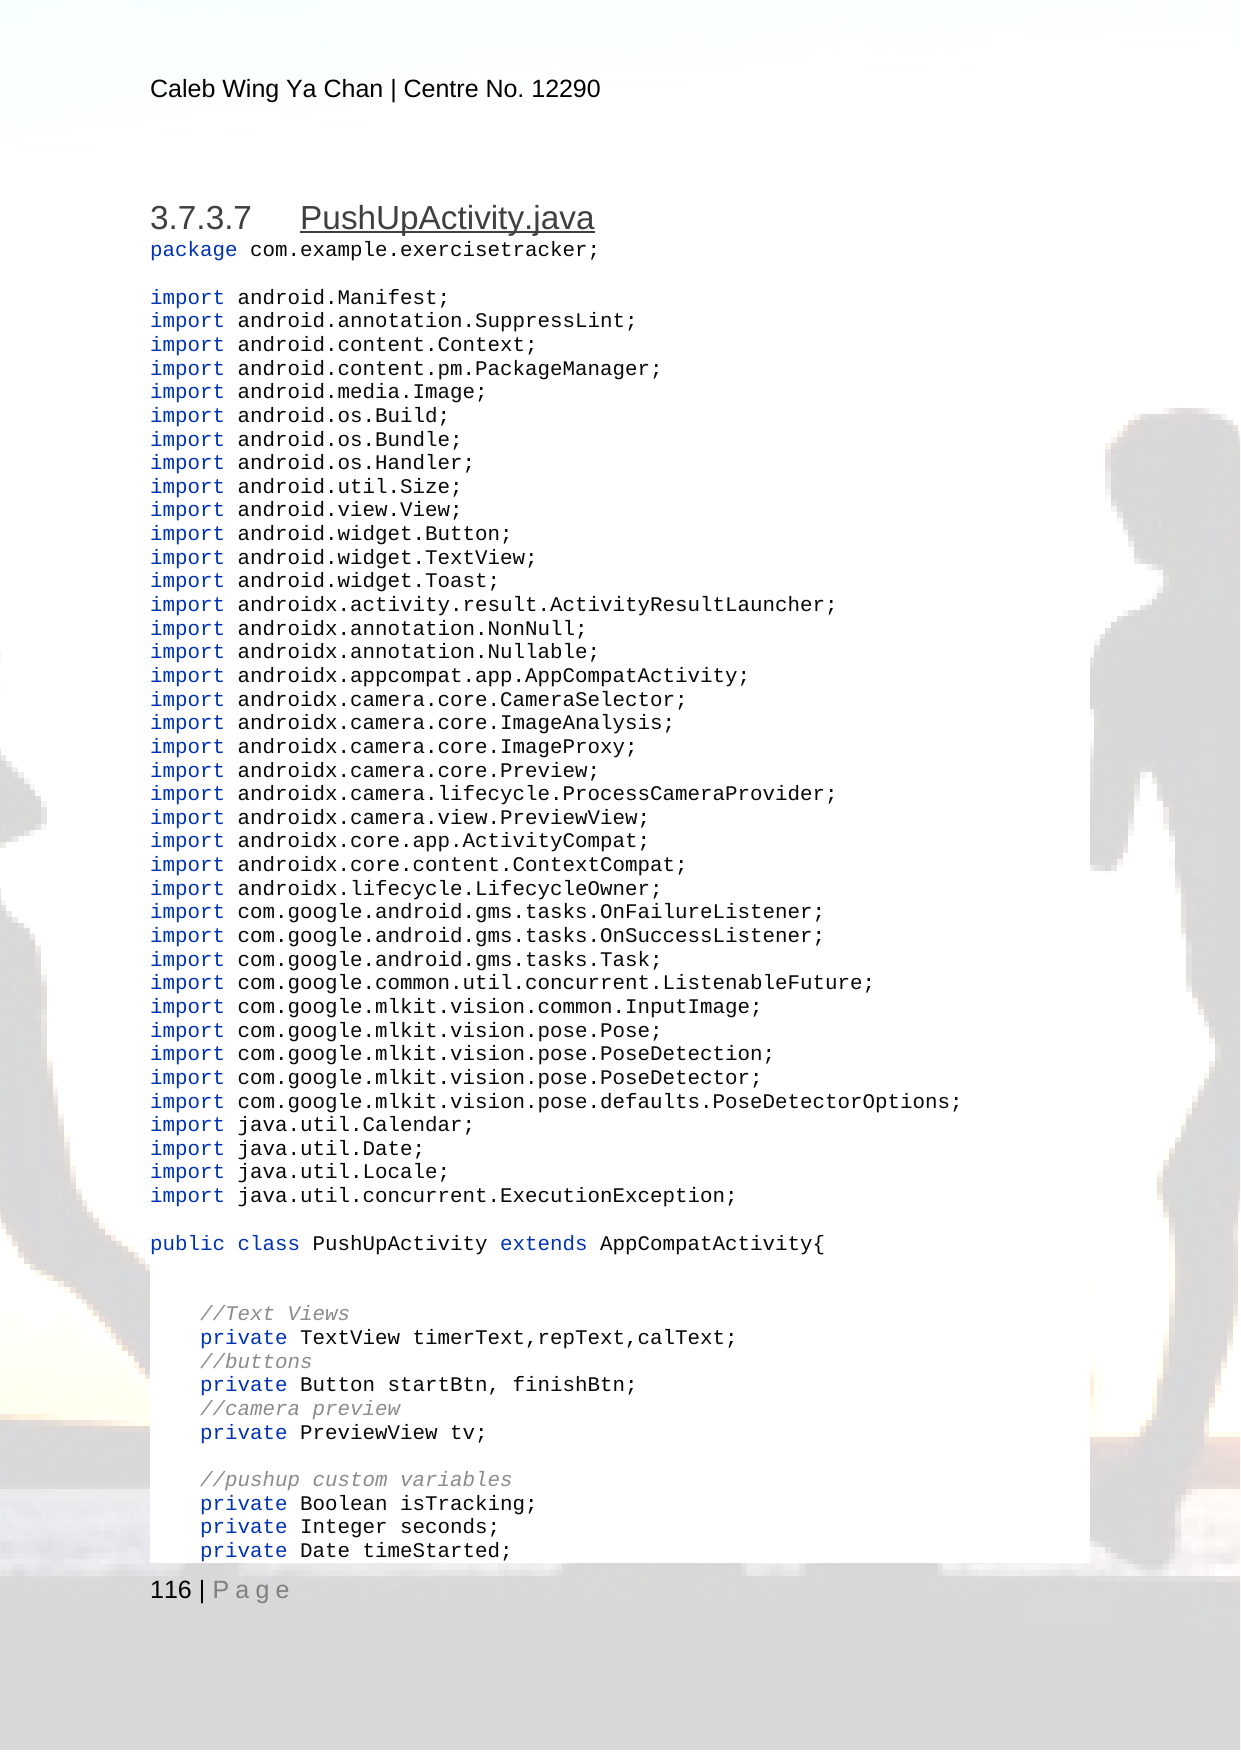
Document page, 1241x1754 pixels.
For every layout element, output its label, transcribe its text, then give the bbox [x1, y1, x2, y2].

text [150, 239, 1090, 1563]
subtitle PushUpActivity.java [150, 198, 1090, 236]
